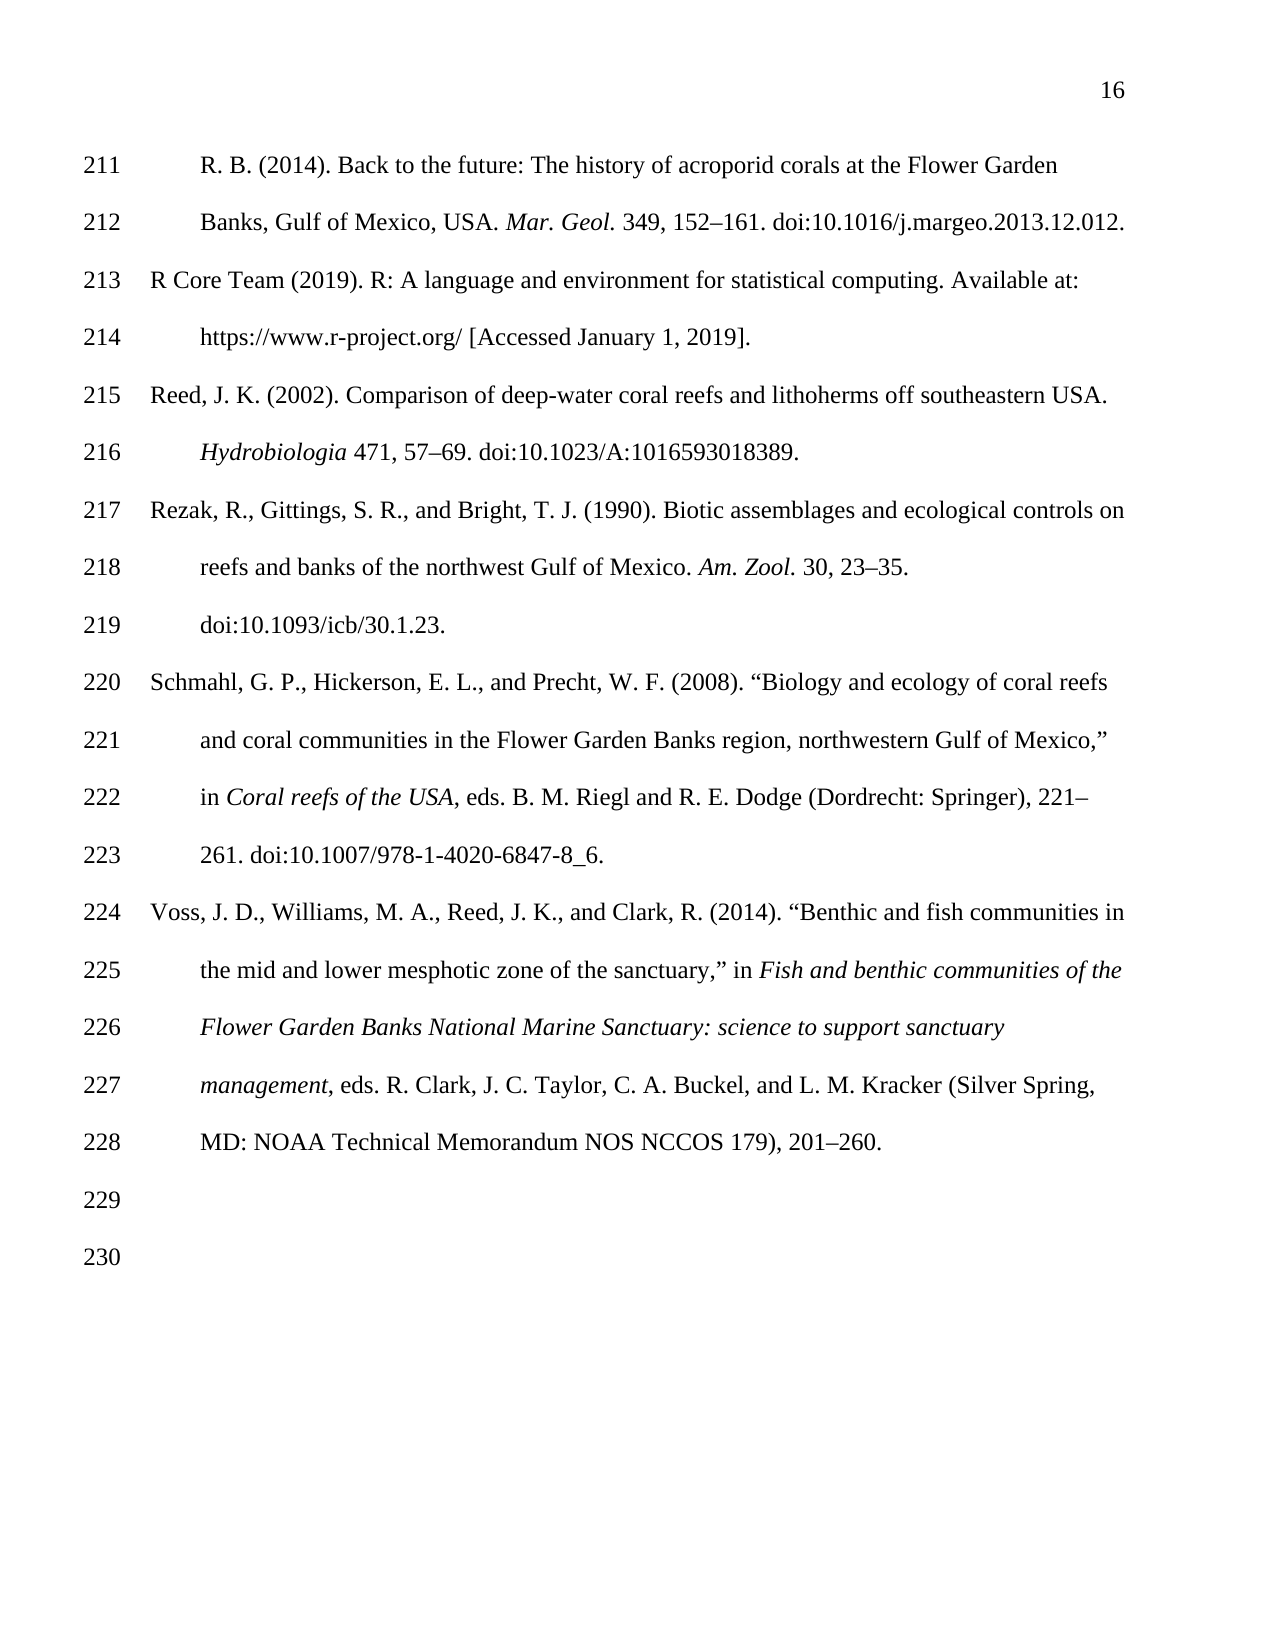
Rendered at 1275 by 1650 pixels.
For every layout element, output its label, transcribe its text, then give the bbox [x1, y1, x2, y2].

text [150, 150, 1125, 236]
text Voss, J. D., Williams, M. A., Reed, J. K., and Clark, R. (2014). “Benthic and fish communities in the mid and lower mesphotic zone of the sanctuary,” in Fish and benthic communities of the Flower Garden Banks National Marine Sanctuary: science to support sanctuary management, eds. R. Clark, J. C. Taylor, C. A. Buckel, and L. M. Kracker (Silver Spring, MD: NOAA Technical Memorandum NOS NCCOS 179), 201–260. [150, 897, 1125, 1156]
text R Core Team (2019). R: A language and environment for statistical computing. Available at: https://www.r-project.org/ [Accessed January 1, 2019]. [150, 265, 1125, 351]
text Schmahl, G. P., Hickerson, E. L., and Precht, W. F. (2008). “Biology and ecology of coral reefs and coral communities in the Flower Garden Banks region, northwestern Gulf of Mexico,” in Coral reefs of the USA, eds. B. M. Riegl and R. E. Dodge (Dordrecht: Springer), 221–261. doi:10.1007/978-1-4020-6847-8_6. [150, 667, 1125, 869]
text Reed, J. K. (2002). Comparison of deep-water coral reefs and lithoherms off southeastern USA. Hydrobiologia 471, 57–69. doi:10.1023/A:1016593018389. [150, 380, 1125, 466]
text Rezak, R., Gittings, S. R., and Bright, T. J. (1990). Biotic assemblages and ecological controls on reefs and banks of the northwest Gulf of Mexico. Am. Zool. 30, 23–35. doi:10.1093/icb/30.1.23. [150, 495, 1125, 639]
